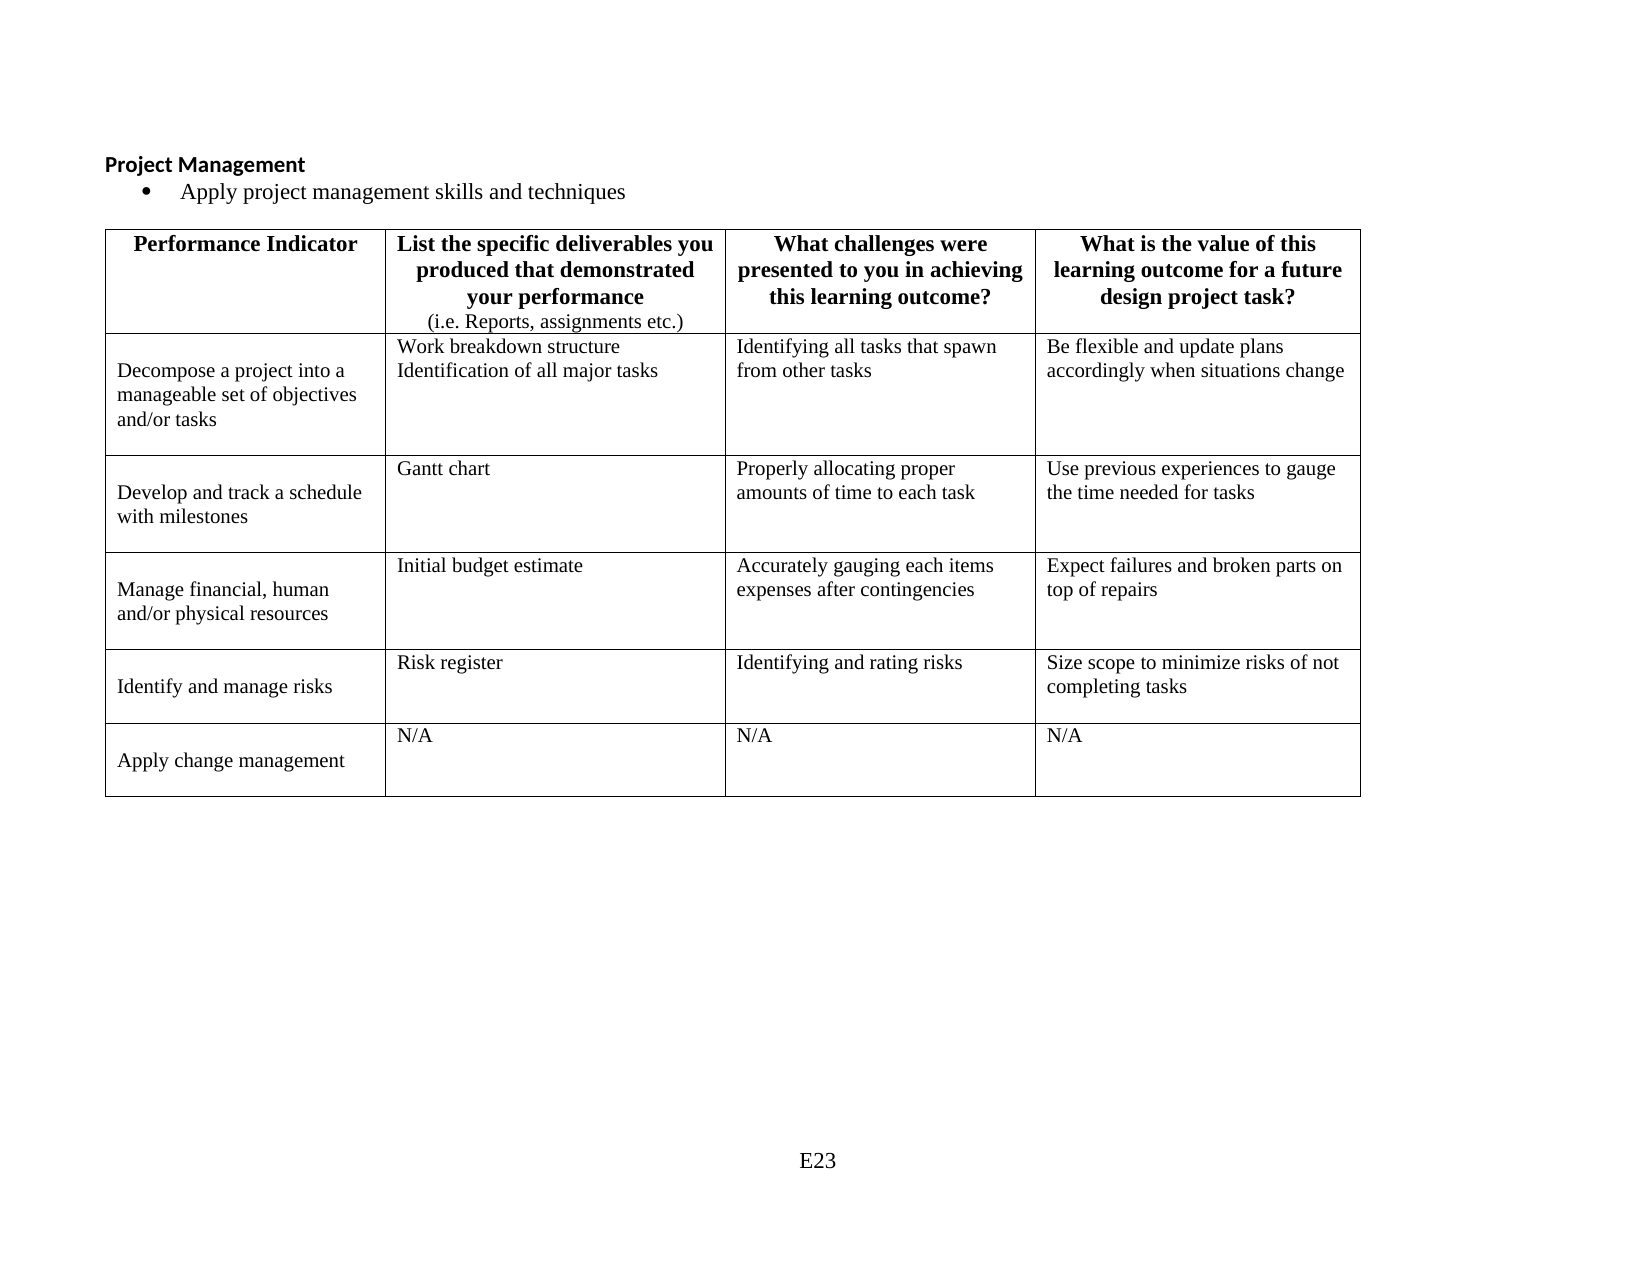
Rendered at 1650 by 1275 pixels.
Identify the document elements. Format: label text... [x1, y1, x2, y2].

table_header List the specific deliverables you produced that demonstrated your performance (i.e. Reports, assignments etc.) [386, 230, 725, 333]
table_cell Expect failures and broken parts on top of repairs [1036, 553, 1360, 649]
table_cell N/A [726, 724, 1035, 796]
table_cell Be flexible and update plans accordingly when situations change [1036, 334, 1360, 454]
table_cell Identifying all tasks that spawn from other tasks [726, 334, 1035, 454]
table_cell Apply change management [106, 724, 385, 796]
table_cell Size scope to minimize risks of not completing tasks [1036, 650, 1360, 722]
table_cell Work breakdown structure Identification of all major tasks [386, 334, 725, 454]
table_cell Identify and manage risks [106, 650, 385, 722]
table_cell Use previous experiences to gauge the time needed for tasks [1036, 456, 1360, 552]
text Project Management [105, 150, 1530, 178]
table_cell Gantt chart [386, 456, 725, 552]
table_header What is the value of this learning outcome for a future design project task? [1036, 230, 1360, 333]
table_cell Initial budget estimate [386, 553, 725, 649]
table_cell Identifying and rating risks [726, 650, 1035, 722]
table_header What challenges were presented to you in achieving this learning outcome? [726, 230, 1035, 333]
table_cell Decompose a project into a manageable set of objectives and/or tasks [106, 334, 385, 454]
list Apply project management skills and techniques [142, 178, 1530, 204]
table_cell N/A [1036, 724, 1360, 796]
table_cell Develop and track a schedule with milestones [106, 456, 385, 552]
table_cell N/A [386, 724, 725, 796]
table_cell Accurately gauging each items expenses after contingencies [726, 553, 1035, 649]
table_cell Manage financial, human and/or physical resources [106, 553, 385, 649]
table_header Performance Indicator [106, 230, 385, 333]
table_cell Risk register [386, 650, 725, 722]
table_cell Properly allocating proper amounts of time to each task [726, 456, 1035, 552]
